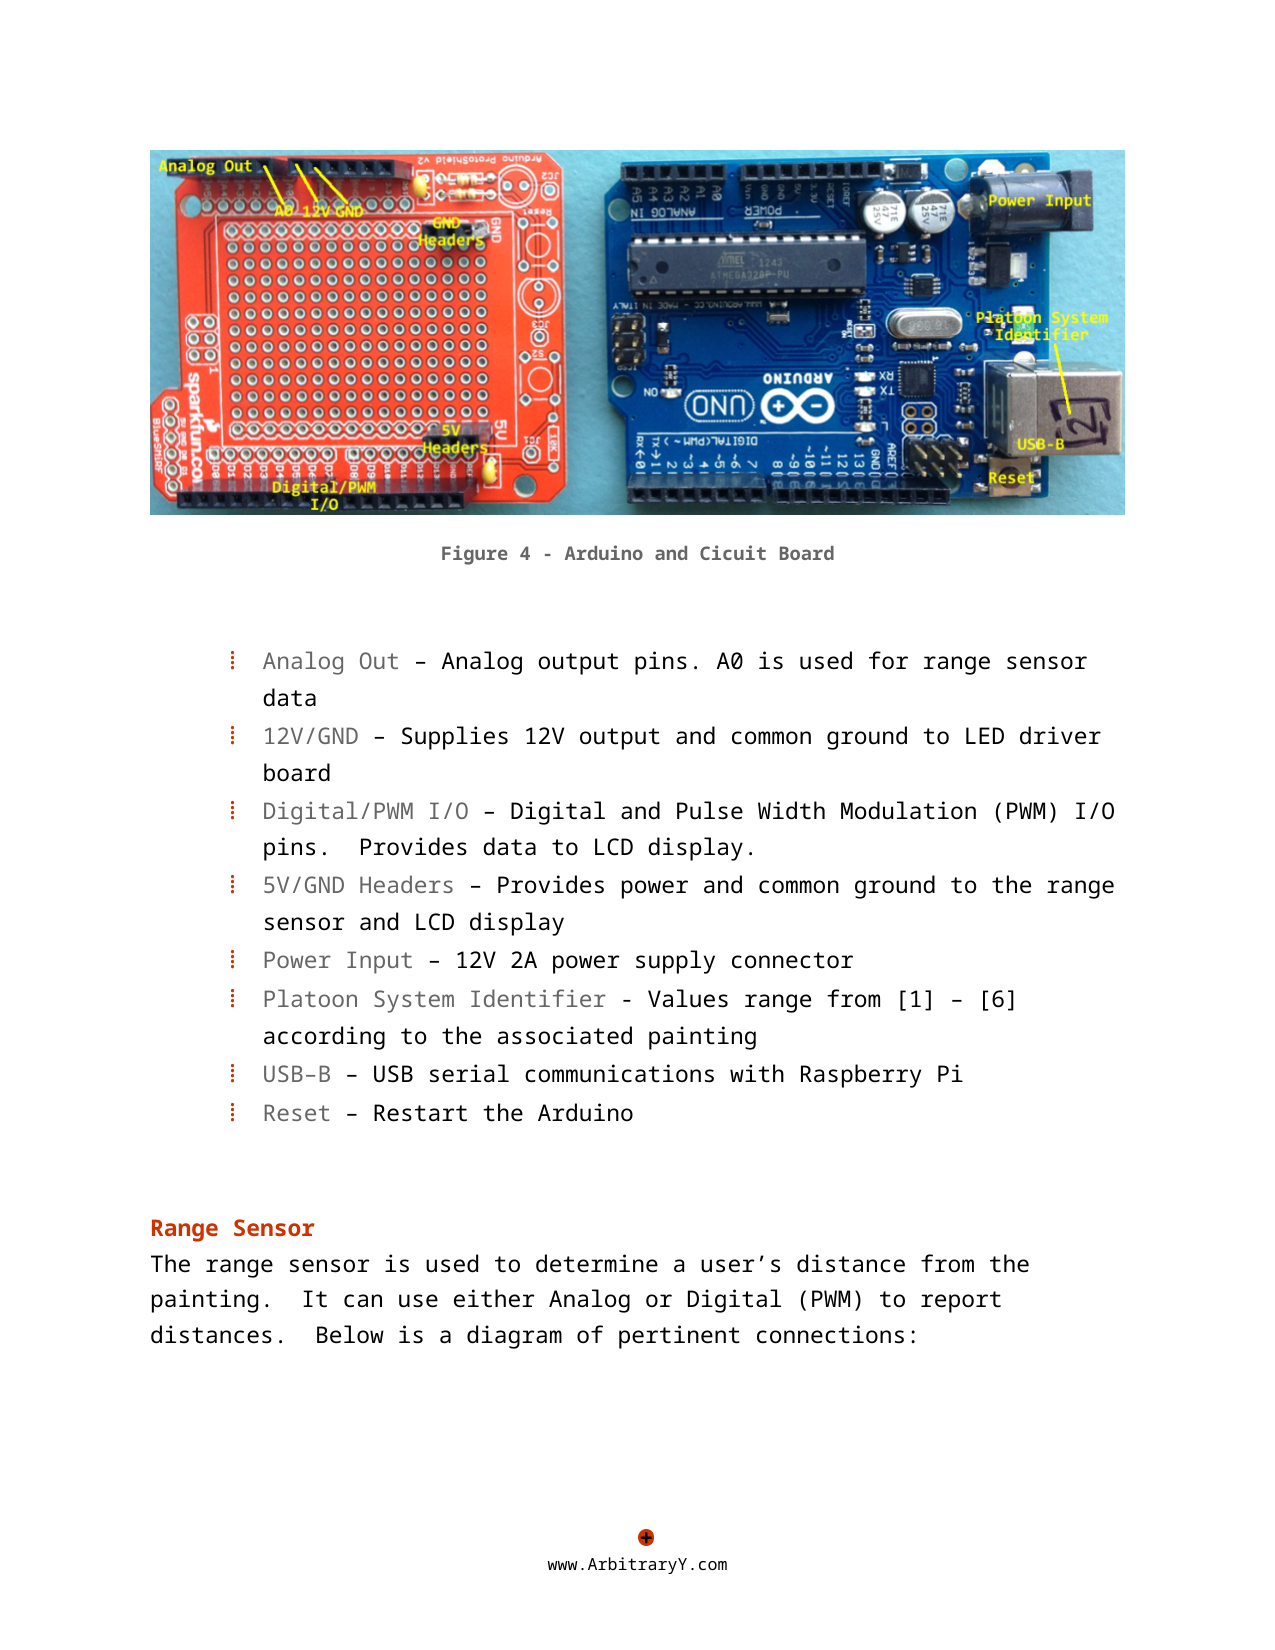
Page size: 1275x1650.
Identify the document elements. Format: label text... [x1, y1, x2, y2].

list Reset – Restart the Arduino [225, 1095, 1125, 1129]
list 5V/GND Headers – Provides power and common ground to the range sensor and LCD display [225, 867, 1125, 937]
text The range sensor is used to determine a user’s distance from the painting. It can use either Analog or Digital (PWM) to report distances. Below is a diagram of pertinent connections: [150, 1247, 1125, 1351]
list Digital/PWM I/O – Digital and Pulse Width Modulation (PWM) I/O pins. Provides data to LCD display. [225, 792, 1125, 862]
list Platoon System Identifier - Values range from [1] – [6] according to the associated painting [225, 981, 1125, 1051]
subtitle Range Sensor [150, 1212, 1125, 1243]
list USB–B – USB serial communications with Raspberry Pi [225, 1056, 1125, 1090]
list Analog Out – Analog output pins. A0 is used for range sensor data [225, 643, 1125, 713]
list Power Input – 12V 2A power supply connector [225, 942, 1125, 976]
text Figure - Arduino and Cicuit Board [150, 540, 1125, 565]
picture [638, 1529, 654, 1546]
picture [150, 150, 1125, 515]
list 12V/GND – Supplies 12V output and common ground to LED driver board [225, 718, 1125, 788]
